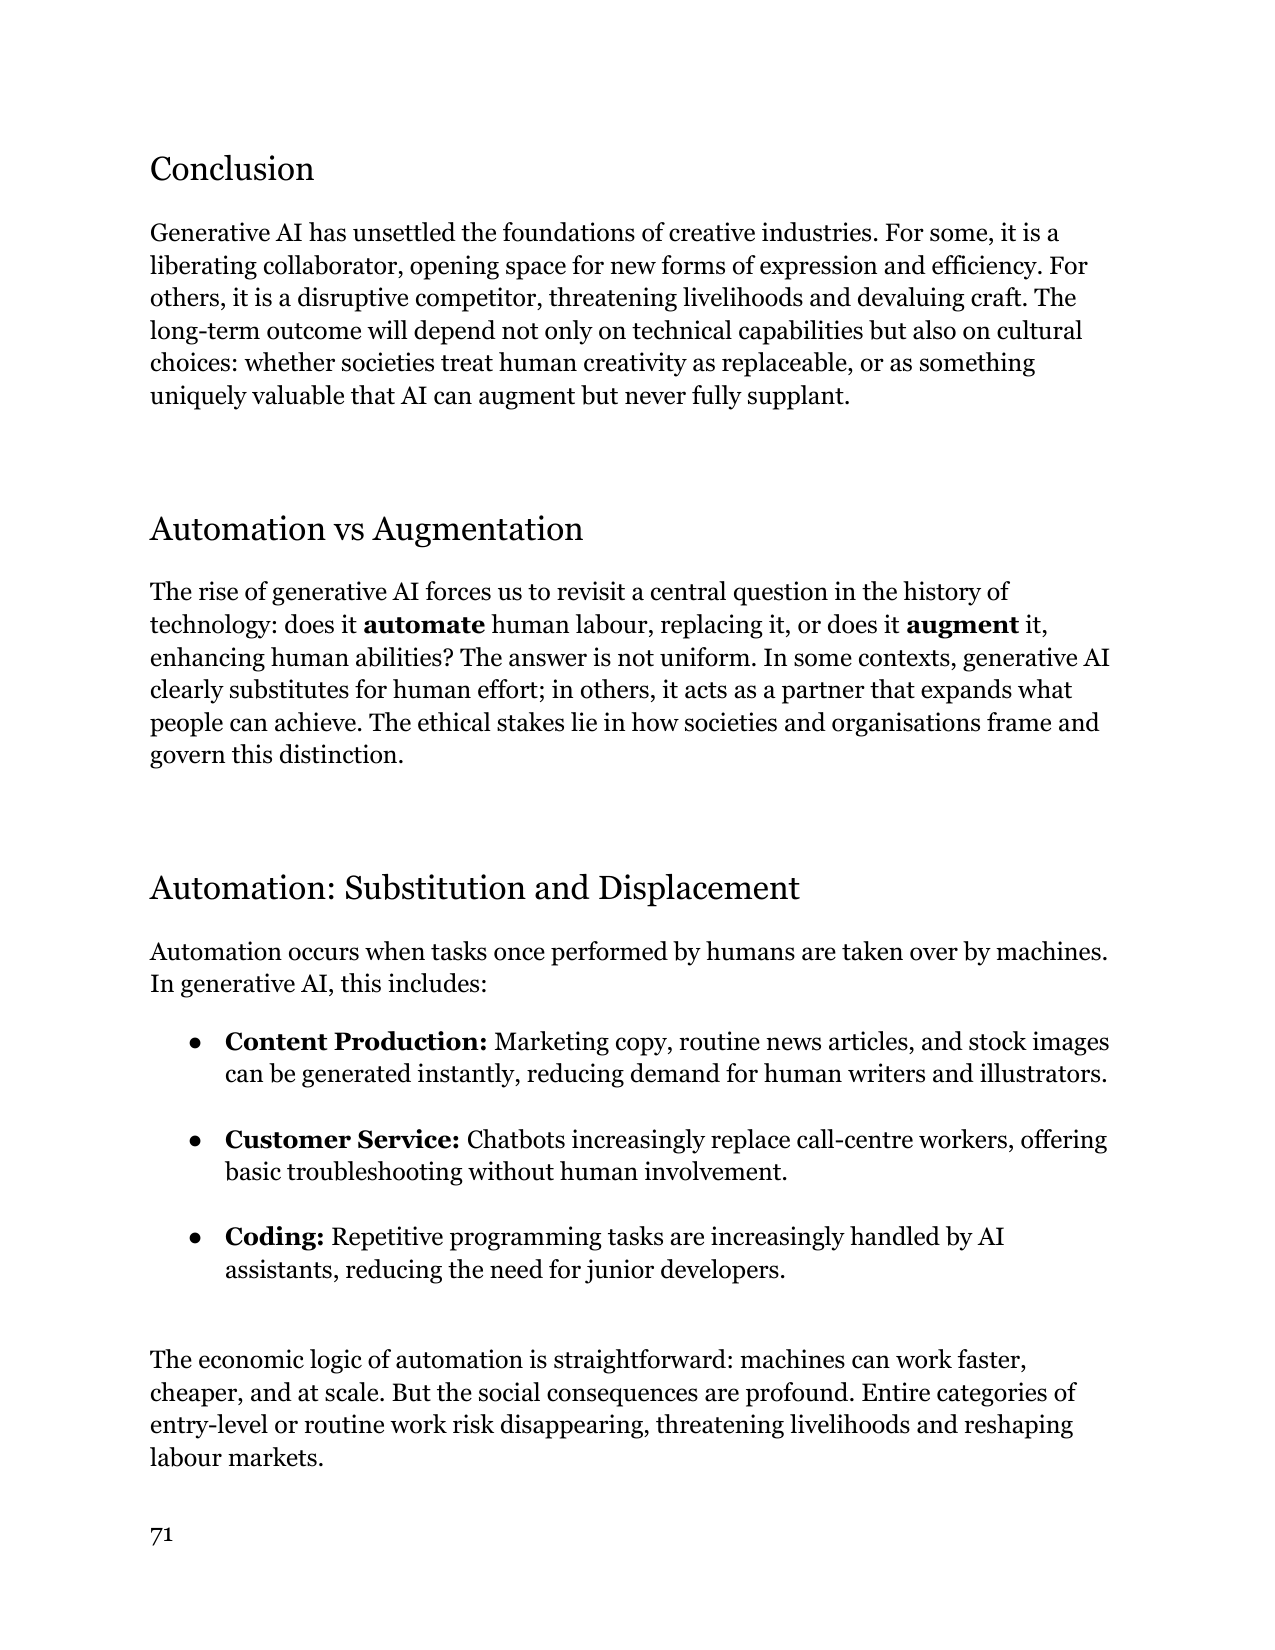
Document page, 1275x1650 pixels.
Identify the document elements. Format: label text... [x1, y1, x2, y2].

text The rise of generative AI forces us to revisit a central question in the history of technology: does it automate human labour, replacing it, or does it augment it, enhancing human abilities? The answer is not uniform. In some contexts, generative AI clearly substitutes for human effort; in others, it acts as a partner that expands what people can achieve. The ethical stakes lie in how societies and organisations frame and govern this distinction. [150, 578, 1125, 769]
text Generative AI has unsettled the foundations of creative industries. For some, it is a liberating collaborator, opening space for new forms of expression and efficiency. For others, it is a disruptive competitor, threatening livelihoods and devaluing craft. The long-term outcome will depend not only on technical capabilities but also on cultural choices: whether societies treat human creativity as replaceable, or as something uniquely valuable that AI can augment but never fully supplant. [150, 218, 1125, 410]
list Content Production: Marketing copy, routine news articles, and stock images can be generated instantly, reducing demand for human writers and illustrators. [187, 1027, 1125, 1121]
list Customer Service: Chatbots increasingly replace call-centre workers, offering basic troubleshooting without human involvement. [187, 1125, 1125, 1219]
subtitle Automation vs Augmentation [150, 509, 1125, 547]
subtitle Automation: Substitution and Displacement [150, 868, 1125, 906]
list Coding: Repetitive programming tasks are increasingly handled by AI assistants, reducing the need for junior developers. [187, 1223, 1125, 1317]
subtitle Conclusion [150, 150, 1125, 188]
text The economic logic of automation is straightforward: machines can work faster, cheaper, and at scale. But the social consequences are profound. Entire categories of entry-level or routine work risk disappearing, threatening livelihoods and reshaping labour markets. [150, 1346, 1125, 1472]
text Automation occurs when tasks once performed by humans are taken over by machines. In generative AI, this includes: [150, 937, 1125, 998]
